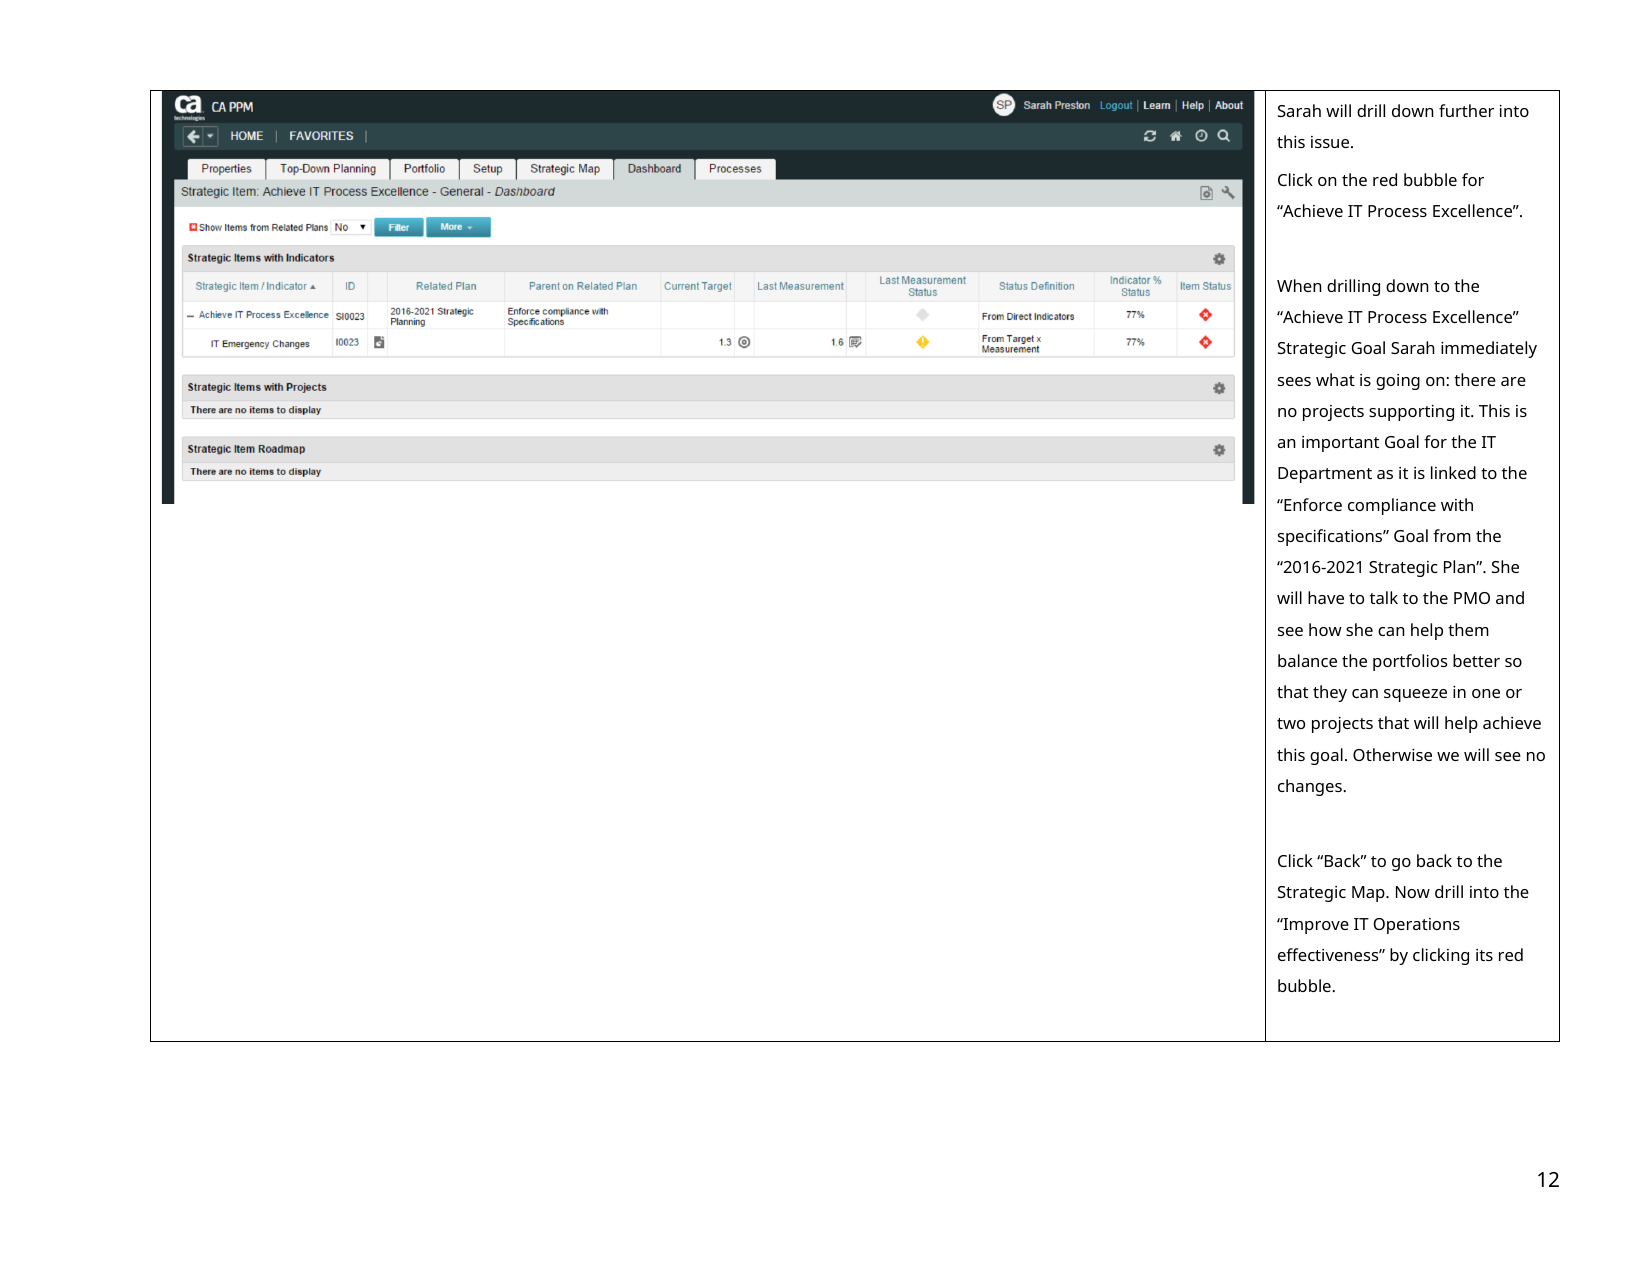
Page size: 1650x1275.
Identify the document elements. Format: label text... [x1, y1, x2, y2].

picture [161, 91, 1255, 504]
table_cell Sarah will drill down further into this issue. Click on the red bubble for “Achieve IT Process Excellence”. When drilling down to the “Achieve IT Process Excellence” Strategic Goal Sarah immediately sees what is going on: there are no projects supporting it. This is an important Goal for the IT Department as it is linked to the “Enforce compliance with specifications” Goal from the “2016-2021 Strategic Plan”. She will have to talk to the PMO and see how she can help them balance the portfolios better so that they can squeeze in one or two projects that will help achieve this goal. Otherwise we will see no changes. Click “Back” to go back to the Strategic Map. Now drill into the “Improve IT Operations effectiveness” by clicking its red bubble. [1266, 91, 1559, 1041]
table_cell [151, 91, 1265, 1041]
